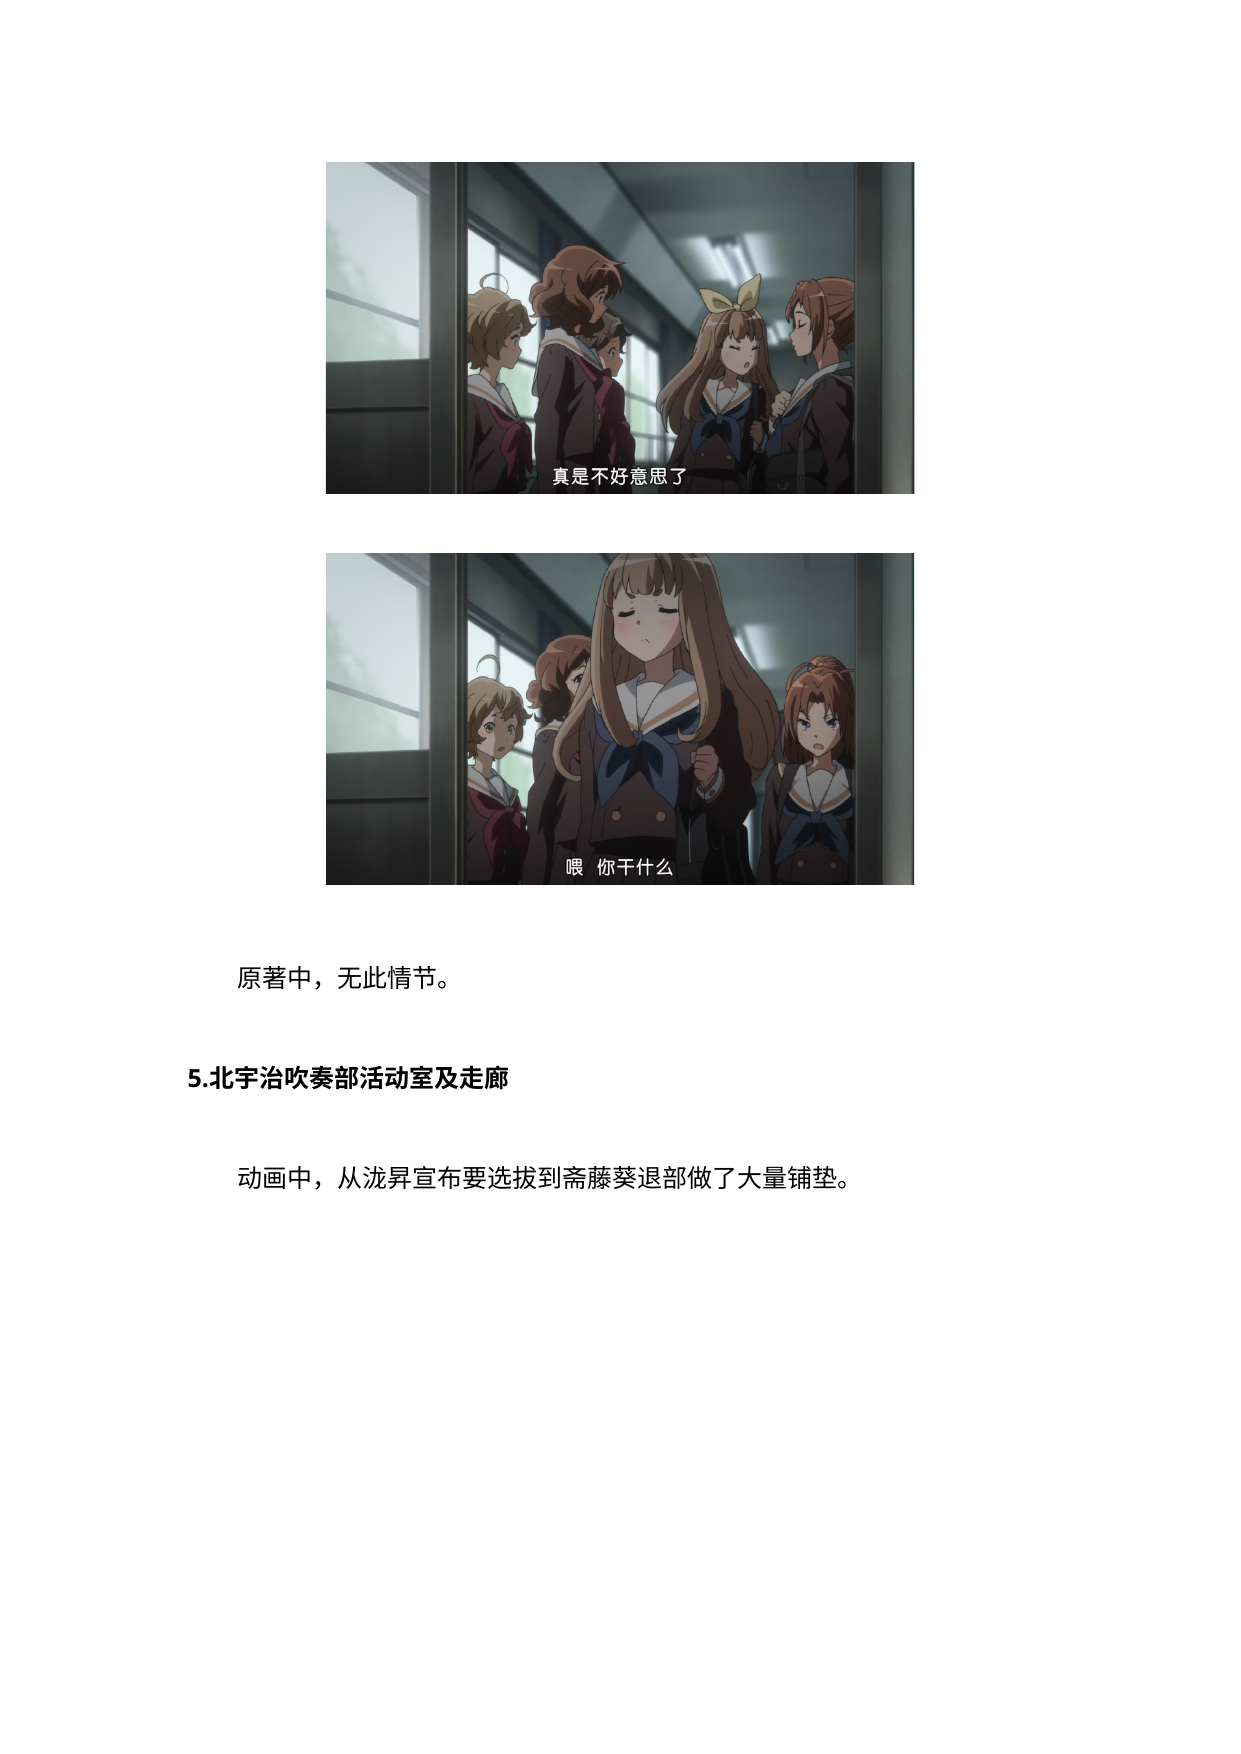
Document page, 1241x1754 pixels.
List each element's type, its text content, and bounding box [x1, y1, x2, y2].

subtitle 北宇治吹奏部活动室及走廊 [187, 1044, 1053, 1109]
picture [325, 162, 915, 494]
picture [326, 553, 915, 885]
text 动画中，从泷昇宣布要选拔到斋藤葵退部做了大量铺垫。 [187, 1144, 1053, 1209]
text 原著中，无此情节。 [187, 944, 1053, 1009]
